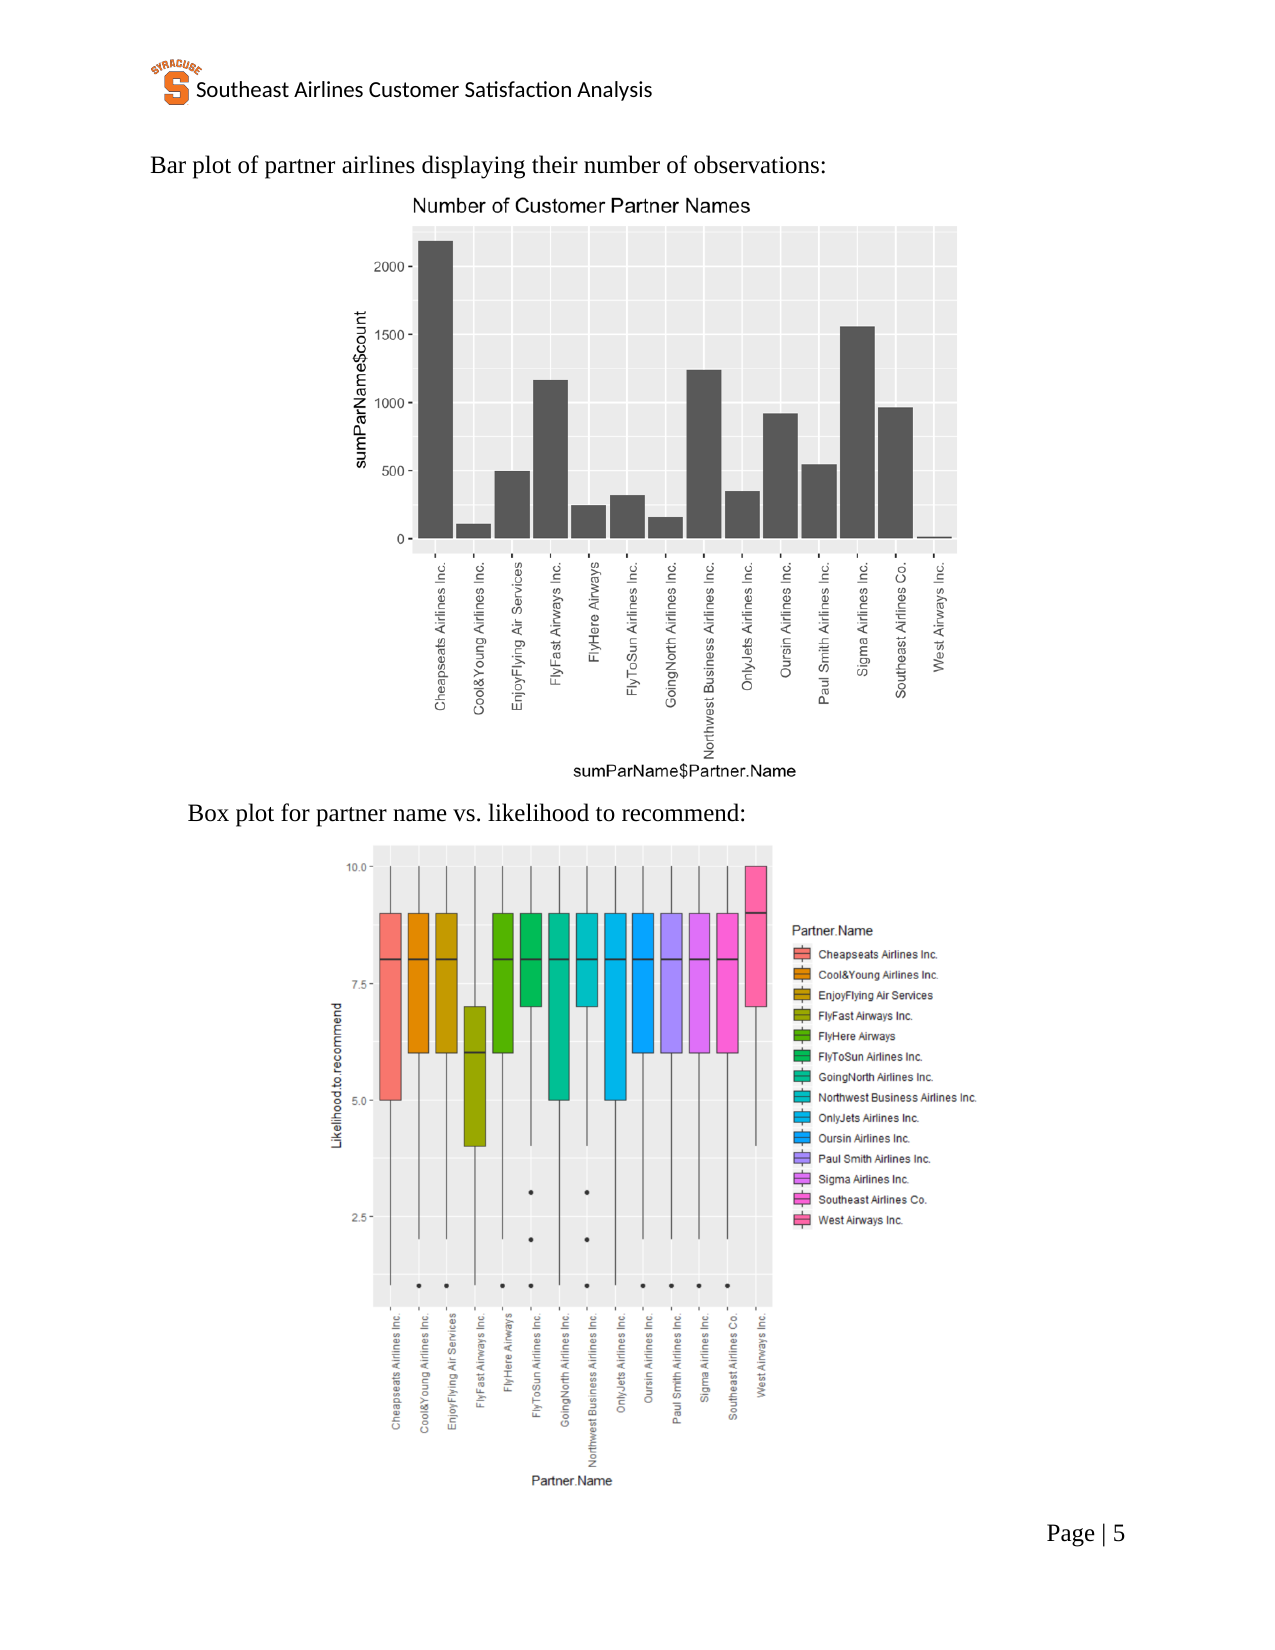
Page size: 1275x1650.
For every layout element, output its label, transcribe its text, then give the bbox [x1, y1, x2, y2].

picture [349, 191, 963, 786]
text Bar plot of partner airlines displaying their number of observations: [150, 150, 1125, 179]
picture [150, 58, 203, 109]
text Box plot for partner name vs. likelihood to recommend: [187, 798, 1125, 827]
picture [323, 839, 989, 1494]
